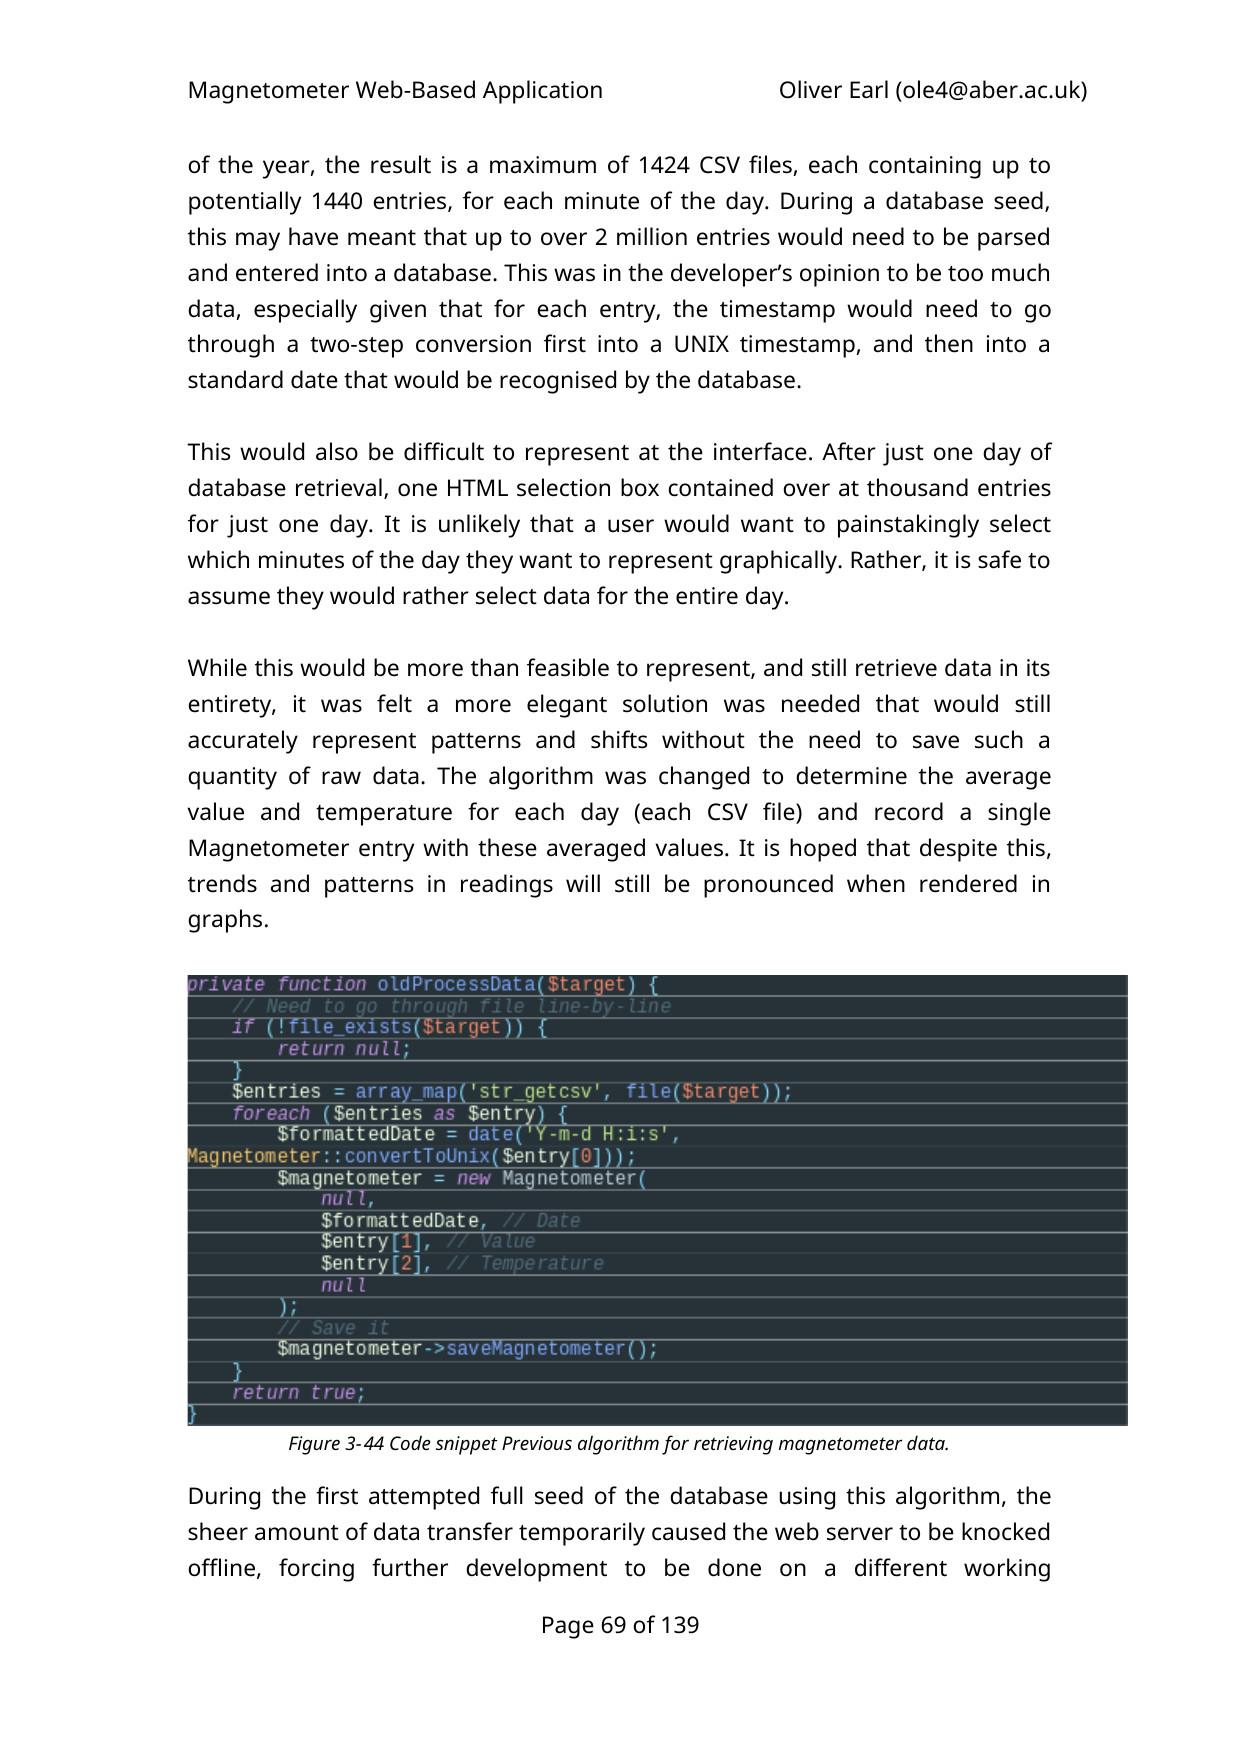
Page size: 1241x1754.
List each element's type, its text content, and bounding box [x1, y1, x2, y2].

text This would also be difficult to represent at the interface. After just one day of database retrieval, one HTML selection box contained over at thousand entries for just one day. It is unlikely that a user would want to painstakingly select which minutes of the day they want to represent graphically. Rather, it is safe to assume they would rather select data for the entire day. [187, 436, 1053, 611]
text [187, 149, 1053, 396]
text While this would be more than feasible to represent, and still retrieve data in its entirety, it was felt a more elegant solution was needed that would still accurately represent patterns and shifts without the need to save such a quantity of raw data. The algorithm was changed to determine the average value and temperature for each day (each CSV file) and record a single Magnetometer entry with these averaged values. It is hoped that despite this, trends and patterns in readings will still be pronounced when rendered in graphs. [187, 652, 1053, 935]
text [187, 1480, 1053, 1583]
